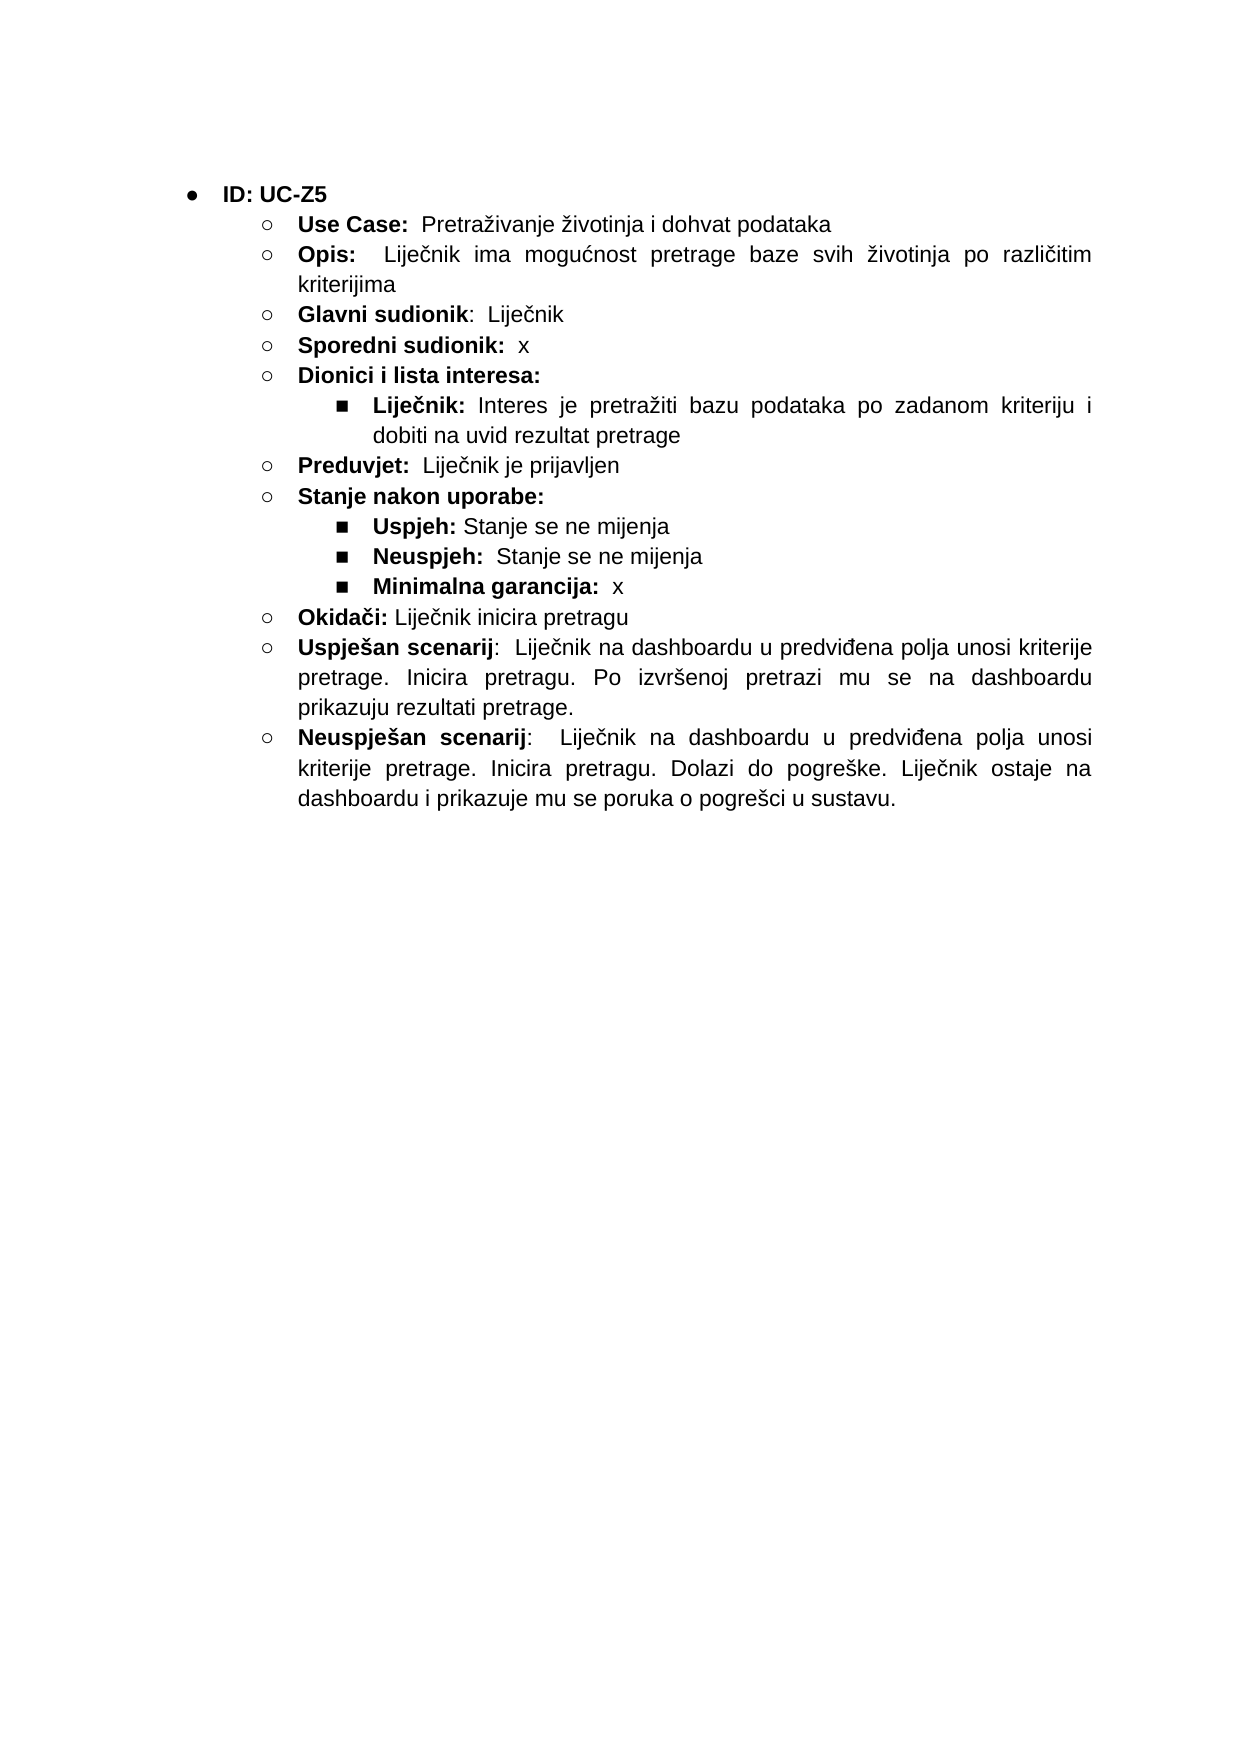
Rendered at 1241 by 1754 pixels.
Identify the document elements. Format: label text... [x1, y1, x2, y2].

list Dionici i lista interesa: [260, 362, 1093, 388]
list Stanje nakon uporabe: [260, 483, 1093, 509]
list Minimalna garancija: x [335, 573, 1093, 600]
list Use Case: Pretraživanje životinja i dohvat podataka [260, 211, 1093, 237]
list Uspješan scenarij: Liječnik na dashboardu u predviđena polja unosi kriterije pretrage. Inicira pretragu. Po izvršenoj pretrazi mu se na dashboardu prikazuju rezultati pretrage. [260, 634, 1093, 721]
list Uspjeh: Stanje se ne mijenja [335, 513, 1093, 539]
list Neuspješan scenarij: Liječnik na dashboardu u predviđena polja unosi kriterije pretrage. Inicira pretragu. Dolazi do pogreške. Liječnik ostaje na dashboardu i prikazuje mu se poruka o pogrešci u sustavu. [260, 724, 1093, 811]
list Neuspjeh: Stanje se ne mijenja [335, 543, 1093, 569]
list Opis: Liječnik ima mogućnost pretrage baze svih životinja po različitim kriterijima [260, 241, 1093, 298]
list Glavni sudionik: Liječnik [260, 301, 1093, 328]
list Sporedni sudionik: x [260, 332, 1093, 358]
list Liječnik: Interes je pretražiti bazu podataka po zadanom kriteriju i dobiti na uvid rezultat pretrage [335, 392, 1093, 449]
list Okidači: Liječnik inicira pretragu [260, 603, 1093, 630]
list ID: UC-Z5 [185, 181, 1093, 207]
list Preduvjet: Liječnik je prijavljen [260, 452, 1093, 479]
